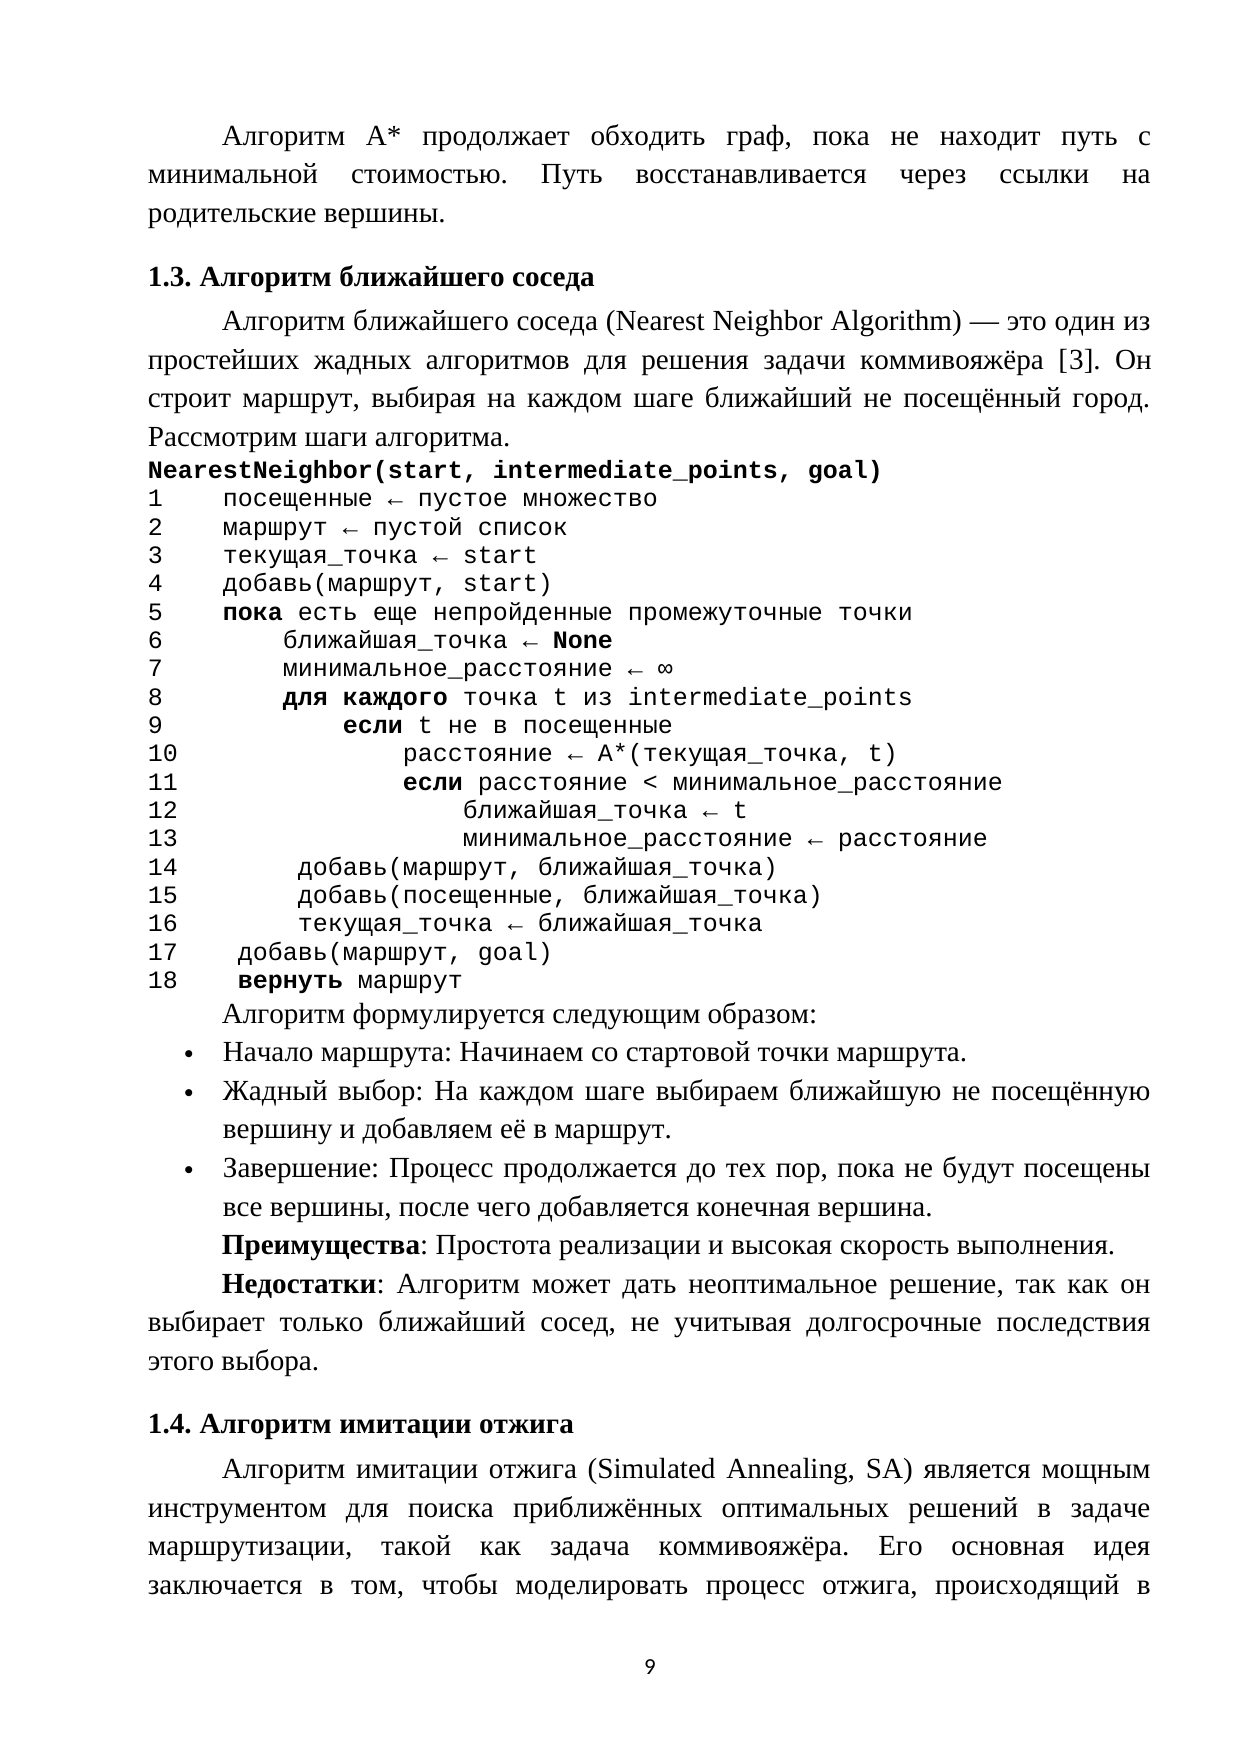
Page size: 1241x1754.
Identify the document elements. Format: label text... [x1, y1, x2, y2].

text 17 добавь(маршрут, goal) [148, 939, 1152, 968]
text 12 ближайшая_точка ← t [148, 798, 1152, 826]
text Недостатки: Алгоритм может дать неоптимальное решение, так как он выбирает только ближайший сосед, не учитывая долгосрочные последствия этого выбора. [148, 1266, 1152, 1376]
list Начало маршрута: Начинаем со стартовой точки маршрута. [185, 1034, 1152, 1068]
text Преимущества: Простота реализации и высокая скорость выполнения. [148, 1227, 1152, 1261]
text 7 минимальное_расстояние ← ∞ [148, 656, 1152, 684]
text 8 для каждого точка t из intermediate_points [148, 684, 1152, 713]
text 5 пока есть еще непройденные промежуточные точки [148, 599, 1152, 628]
text 1 посещенные ← пустое множество [148, 486, 1152, 514]
text 13 минимальное_расстояние ← расстояние [148, 826, 1152, 854]
text 6 ближайшая_точка ← None [148, 628, 1152, 656]
text NearestNeighbor(start, intermediate_points, goal) [148, 458, 1152, 486]
text Алгоритм формулируется следующим образом: [148, 996, 1152, 1029]
text Алгоритм A* продолжает обходить граф, пока не находит путь с минимальной стоимостью. Путь восстанавливается через ссылки на родительские вершины. [148, 118, 1152, 229]
subtitle Алгоритм ближайшего соседа [148, 259, 1152, 292]
text 9 если t не в посещенные [148, 713, 1152, 741]
text 11 если расстояние < минимальное_расстояние [148, 769, 1152, 798]
text 15 добавь(посещенные, ближайшая_точка) [148, 883, 1152, 911]
text 10 расстояние ← A*(текущая_точка, t) [148, 741, 1152, 769]
text 2 маршрут ← пустой список [148, 514, 1152, 543]
text 18 вернуть маршрут [148, 968, 1152, 996]
text 3 текущая_точка ← start [148, 543, 1152, 571]
text Алгоритм ближайшего соседа (Nearest Neighbor Algorithm) — это один из простейших жадных алгоритмов для решения задачи коммивояжёра [3]. Он строит маршрут, выбирая на каждом шаге ближайший не посещённый город. Рассмотрим шаги алгоритма. [148, 303, 1152, 453]
list Жадный выбор: На каждом шаге выбираем ближайшую не посещённую вершину и добавляем её в маршрут. [185, 1073, 1152, 1145]
text 4 добавь(маршрут, start) [148, 571, 1152, 599]
list Завершение: Процесс продолжается до тех пор, пока не будут посещены все вершины, после чего добавляется конечная вершина. [185, 1150, 1152, 1222]
subtitle Алгоритм имитации отжига [148, 1406, 1152, 1440]
text 14 добавь(маршрут, ближайшая_точка) [148, 854, 1152, 883]
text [148, 1451, 1152, 1600]
text 16 текущая_точка ← ближайшая_точка [148, 911, 1152, 939]
